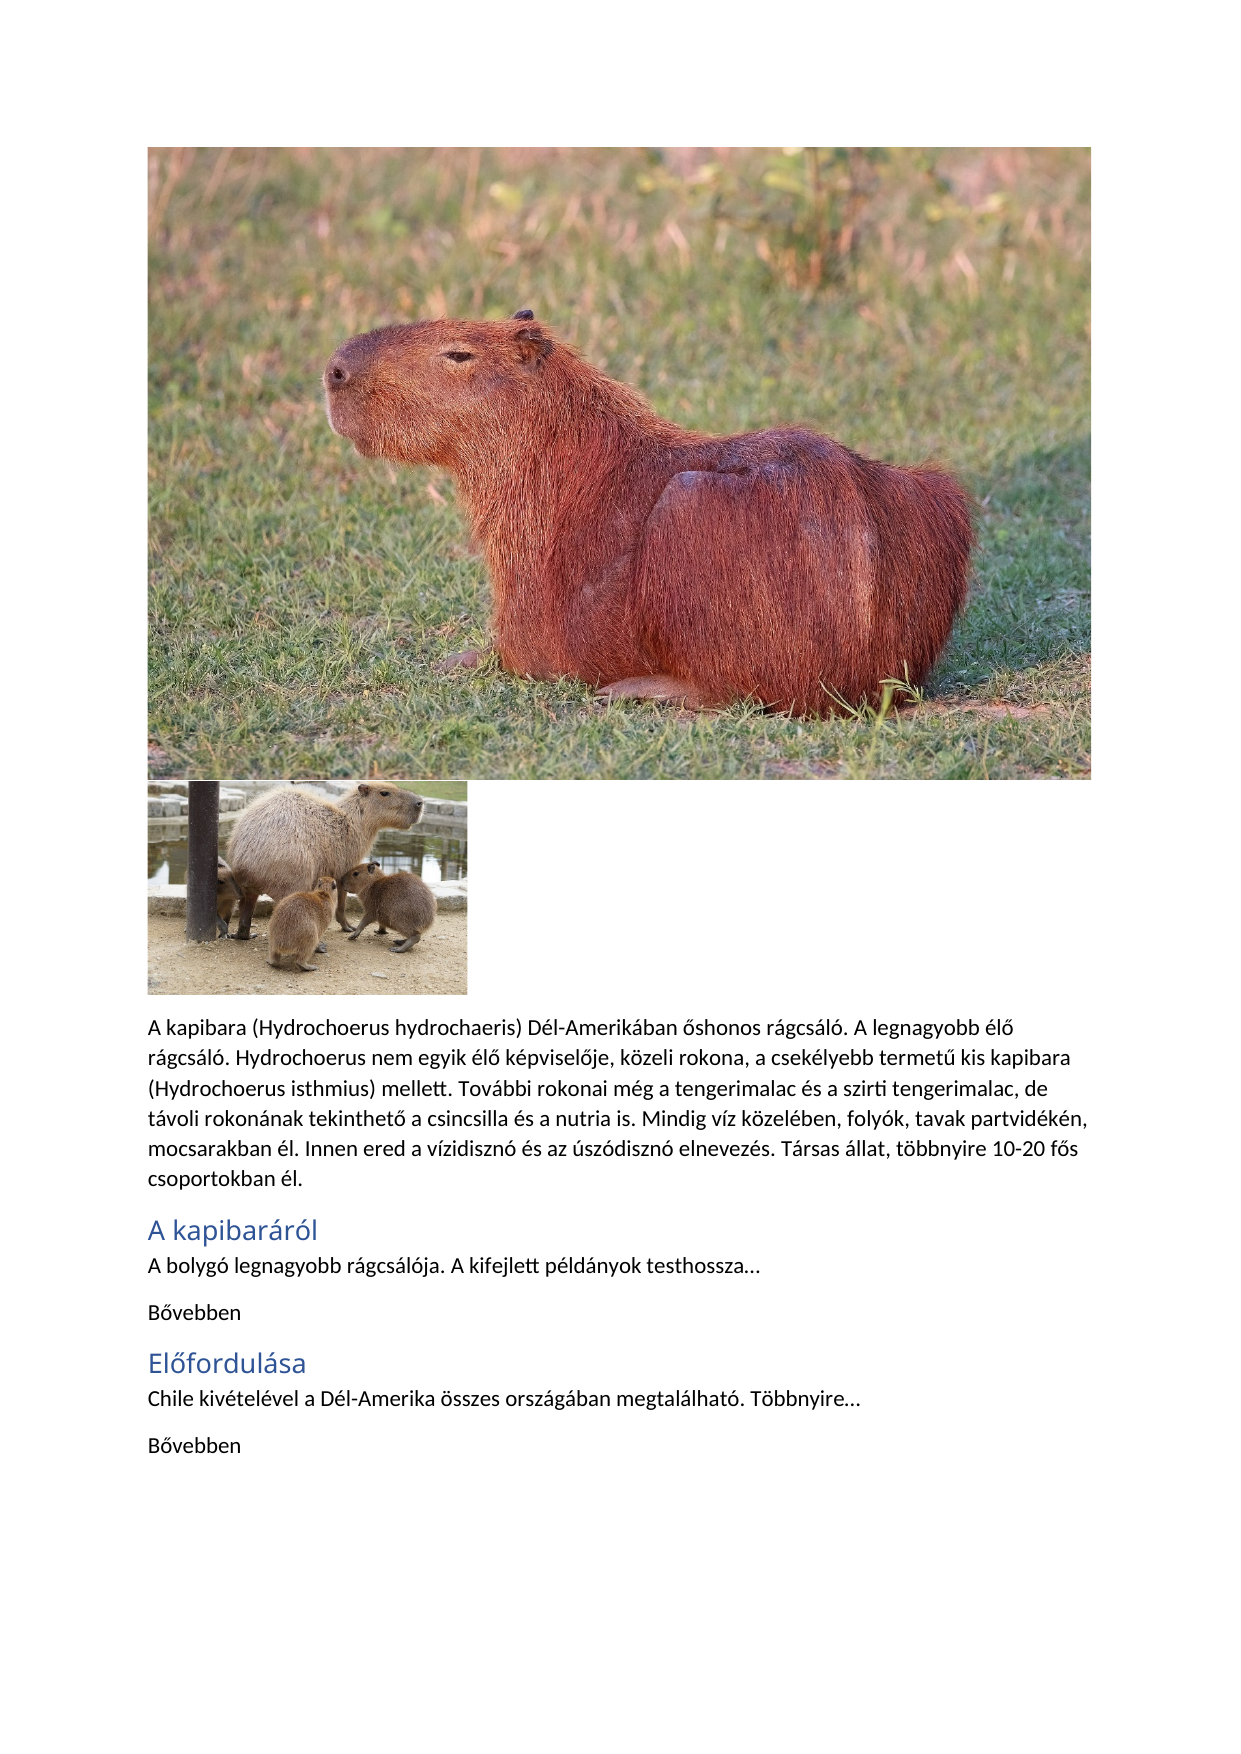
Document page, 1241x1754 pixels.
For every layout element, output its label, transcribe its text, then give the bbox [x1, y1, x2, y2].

text A bolygó legnagyobb rágcsálója. A kifejlett példányok testhossza… [148, 1251, 1093, 1279]
text Bővebben [148, 1431, 1093, 1459]
subtitle A kapibaráról [148, 1211, 1093, 1248]
picture [147, 147, 1092, 780]
subtitle Előfordulása [148, 1345, 1093, 1382]
text A kapibara (Hydrochoerus hydrochaeris) Dél-Amerikában őshonos rágcsáló. A legnagyobb élő rágcsáló. Hydrochoerus nem egyik élő képviselője, közeli rokona, a csekélyebb termetű kis kapibara (Hydrochoerus isthmius) mellett. További rokonai még a tengerimalac és a szirti tengerimalac, de távoli rokonának tekinthető a csincsilla és a nutria is. Mindig víz közelében, folyók, tavak partvidékén, mocsarakban él. Innen ered a vízidisznó és az úszódisznó elnevezés. Társas állat, többnyire 10-20 fős csoportokban él. [148, 1013, 1093, 1192]
picture [147, 781, 468, 995]
text Bővebben [148, 1298, 1093, 1326]
text Chile kivételével a Dél-Amerika összes országában megtalálható. Többnyire… [148, 1384, 1093, 1413]
